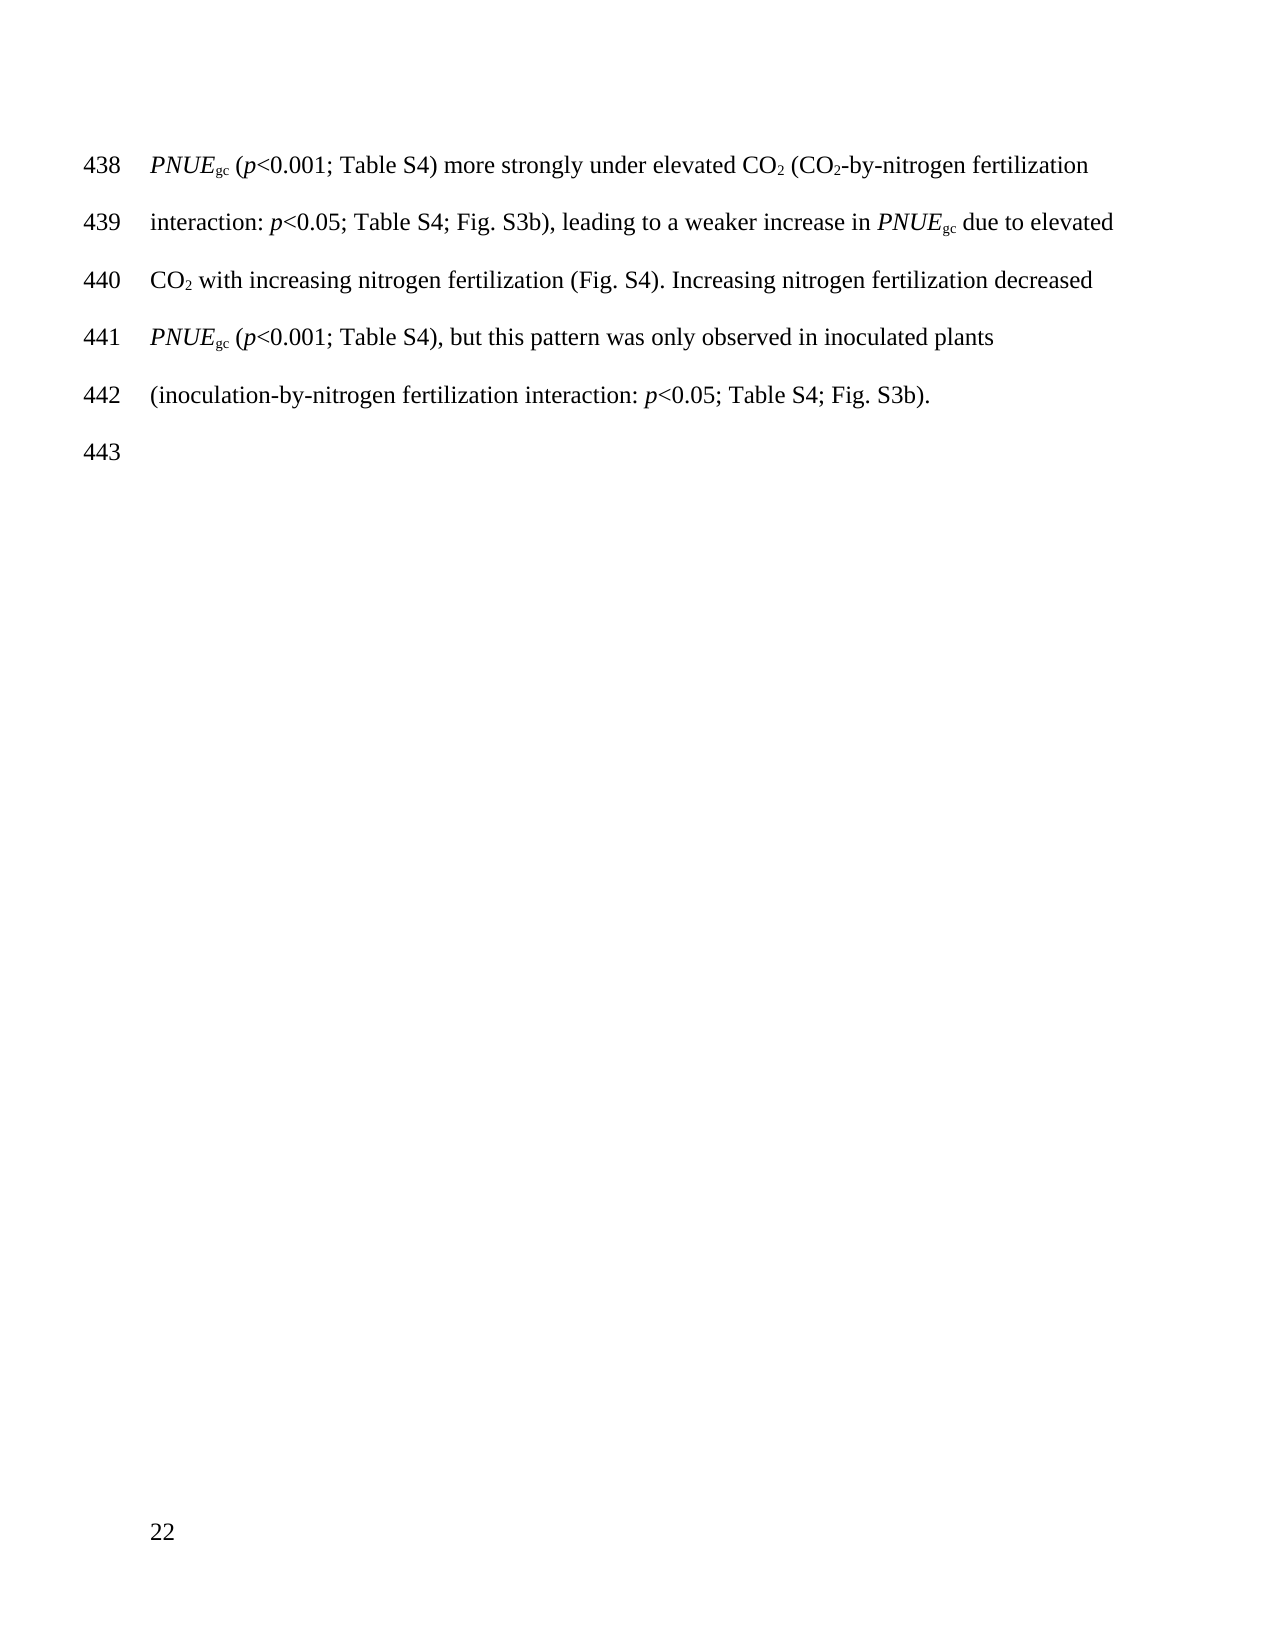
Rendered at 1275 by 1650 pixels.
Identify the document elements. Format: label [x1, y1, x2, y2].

text [150, 150, 1125, 409]
